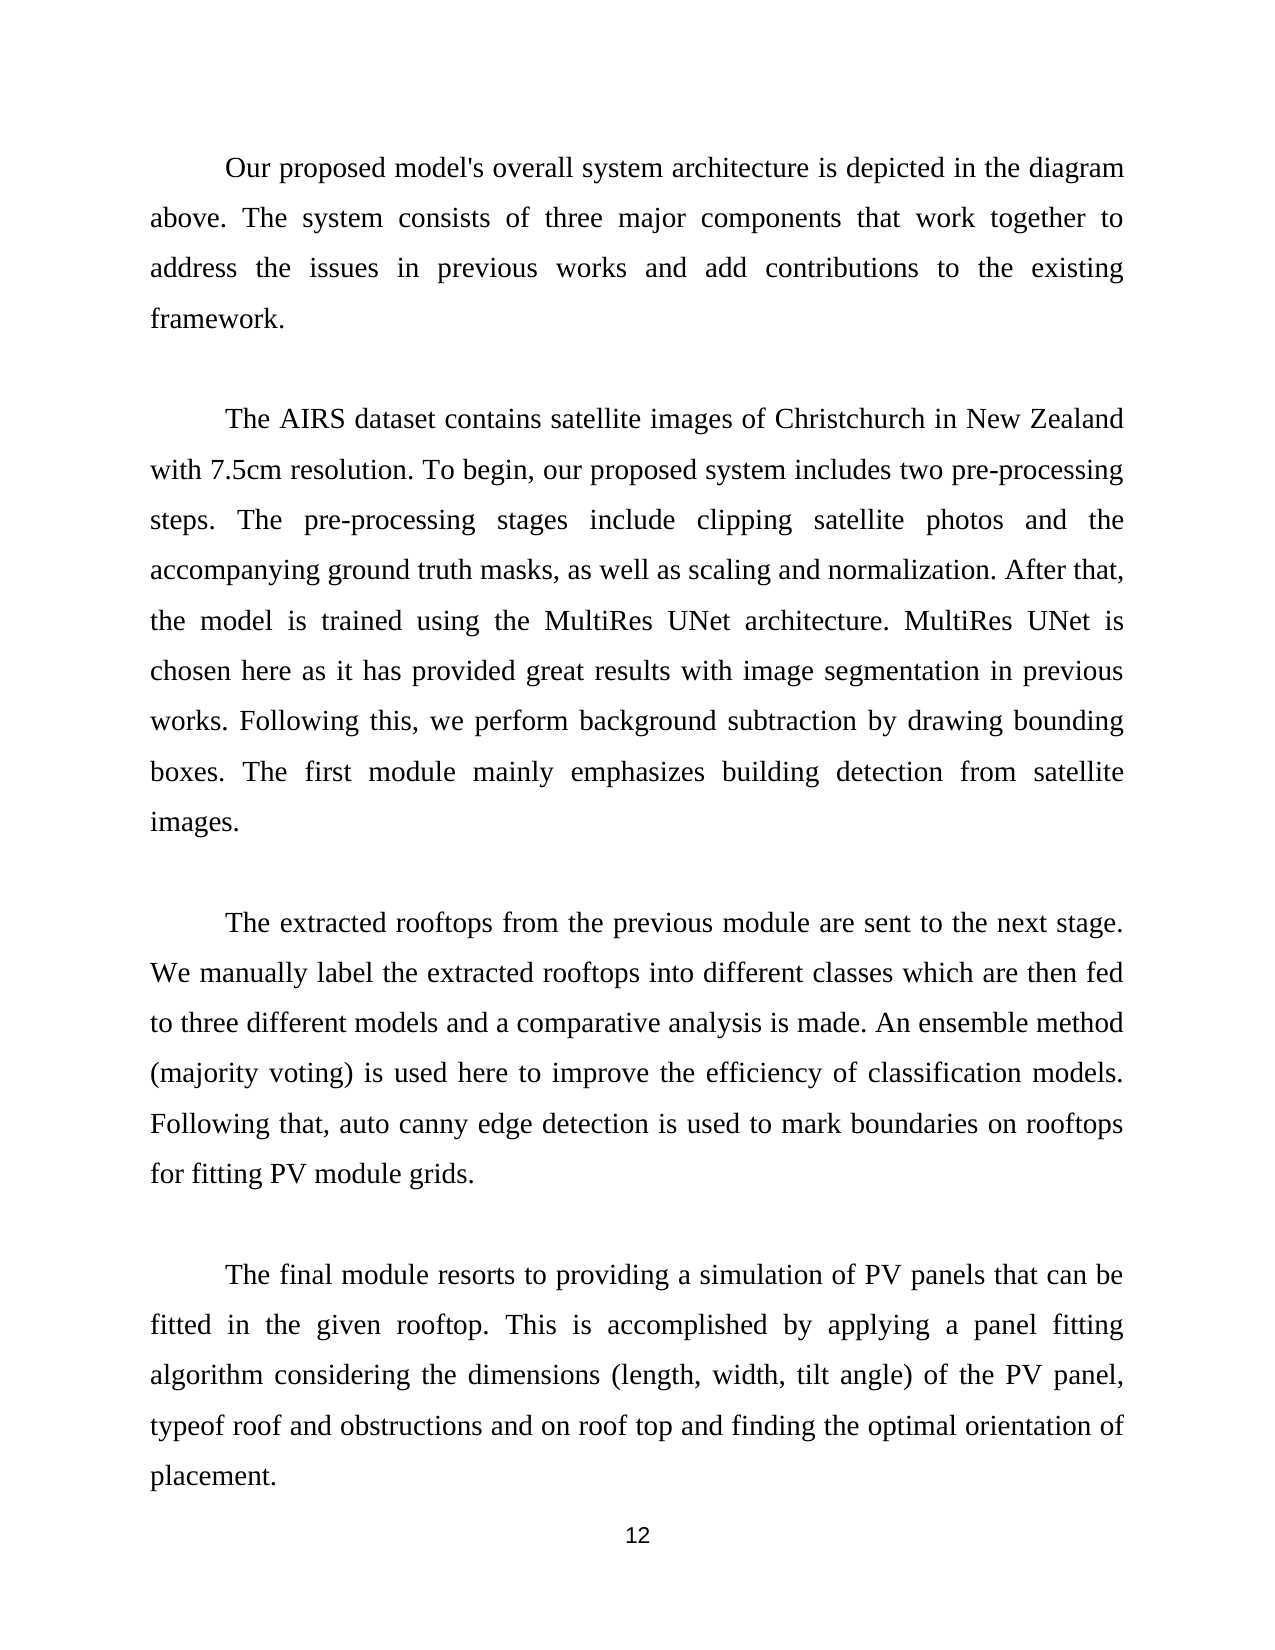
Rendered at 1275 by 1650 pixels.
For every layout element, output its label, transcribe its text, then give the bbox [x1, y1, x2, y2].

text The final module resorts to providing a simulation of PV panels that can be fitted in the given rooftop. This is accomplished by applying a panel fitting algorithm considering the dimensions (length, width, tilt angle) of the PV panel, typeof roof and obstructions and on roof top and finding the optimal orientation of placement. [150, 1257, 1125, 1492]
text The extracted rooftops from the previous module are sent to the next stage. We manually label the extracted rooftops into different classes which are then fed to three different models and a comparative analysis is made. An ensemble method (majority voting) is used here to improve the efficiency of classification models. Following that, auto canny edge detection is used to mark boundaries on rooftops for fitting PV module grids. [150, 905, 1125, 1190]
text The AIRS dataset contains satellite images of Christchurch in New Zealand with 7.5cm resolution. To begin, our proposed system includes two pre-processing steps. The pre-processing stages include clipping satellite photos and the accompanying ground truth masks, as well as scaling and normalization. After that, the model is trained using the MultiRes UNet architecture. MultiRes UNet is chosen here as it has provided great results with image segmentation in previous works. Following this, we perform background subtraction by drawing bounding boxes. The first module mainly emphasizes building detection from satellite images. [150, 402, 1125, 838]
text Our proposed model's overall system architecture is depicted in the diagram above. The system consists of three major components that work together to address the issues in previous works and add contributions to the existing framework. [150, 150, 1125, 334]
